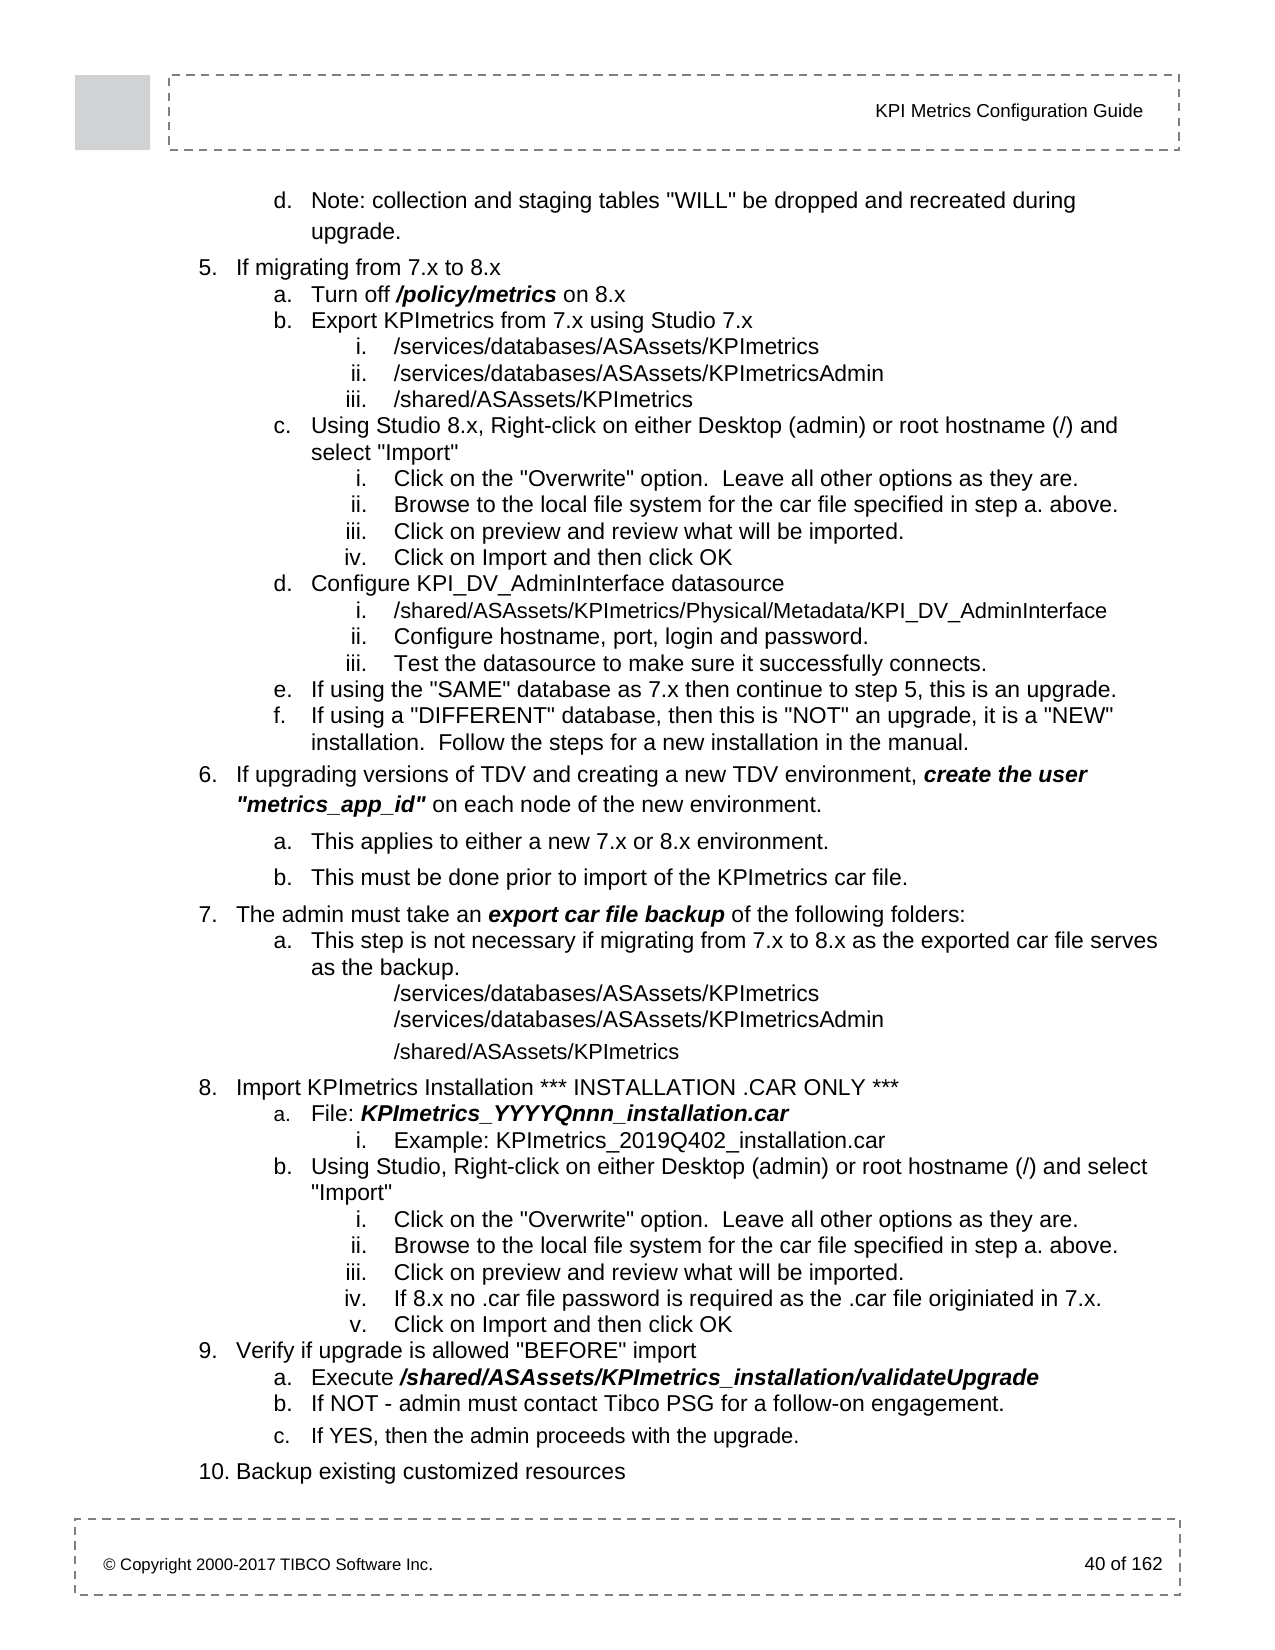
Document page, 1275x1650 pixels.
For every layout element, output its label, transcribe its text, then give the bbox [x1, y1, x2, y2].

list If NOT - admin must contact Tibco PSG for a follow-on engagement. [273, 1390, 1162, 1417]
text /services/databases/ASAssets/KPImetrics [169, 980, 1162, 1006]
list This applies to either a new 7.x or 8.x environment. [273, 828, 1161, 854]
list If using the "SAME" database as 7.x then continue to step 5, this is an upgrade. [273, 676, 1162, 702]
text /shared/ASAssets/KPImetrics [198, 1039, 1161, 1064]
list Click on the "Overwrite" option. Leave all other options as they are. [367, 1206, 1162, 1232]
list Click on preview and review what will be imported. [367, 518, 1162, 544]
text /services/databases/ASAssets/KPImetricsAdmin [169, 1006, 1162, 1032]
list This must be done prior to import of the KPImetrics car file. [273, 864, 1161, 891]
list This step is not necessary if migrating from 7.x to 8.x as the exported car file serves as the backup. [273, 927, 1162, 980]
list Execute /shared/ASAssets/KPImetrics_installation/validateUpgrade [273, 1364, 1162, 1390]
list /shared/ASAssets/KPImetrics [367, 386, 1162, 412]
list Test the datasource to make sure it successfully connects. [367, 649, 1162, 676]
list Note: collection and staging tables "WILL" be dropped and recreated during upgrade. [273, 187, 1161, 244]
list Example: KPImetrics_2019Q402_installation.car [367, 1127, 1162, 1153]
list If upgrading versions of TDV and creating a new TDV environment, create the user "metrics_app_id" on each node of the new environment. [198, 761, 1161, 818]
list If YES, then the admin proceeds with the upgrade. [273, 1423, 1161, 1448]
list File: KPImetrics_YYYYQnnn_installation.car [273, 1100, 1162, 1127]
list Using Studio, Right-click on either Desktop (admin) or root hostname (/) and select "Import" [273, 1153, 1162, 1206]
list Configure KPI_DV_AdminInterface datasource [273, 570, 1162, 597]
list /services/databases/ASAssets/KPImetricsAdmin [367, 359, 1162, 386]
list Using Studio 8.x, Right-click on either Desktop (admin) or root hostname (/) and select "Import" [273, 412, 1162, 465]
list If migrating from 7.x to 8.x [198, 254, 1162, 281]
list If using a "DIFFERENT" database, then this is "NOT" an upgrade, it is a "NEW" installation. Follow the steps for a new installation in the manual. [273, 702, 1162, 755]
list Click on Import and then click OK [367, 1311, 1162, 1337]
list Turn off /policy/metrics on 8.x [273, 281, 1162, 307]
list The admin must take an export car file backup of the following folders: [198, 901, 1162, 927]
list /shared/ASAssets/KPImetrics/Physical/Metadata/KPI_DV_AdminInterface [367, 597, 1162, 623]
list Click on Import and then click OK [367, 544, 1162, 570]
list Browse to the local file system for the car file specified in step a. above. [367, 1232, 1162, 1258]
list Configure hostname, port, login and password. [367, 623, 1162, 649]
list /services/databases/ASAssets/KPImetrics [367, 333, 1162, 359]
list Backup existing customized resources [198, 1458, 1162, 1484]
list Export KPImetrics from 7.x using Studio 7.x [273, 307, 1162, 333]
list Verify if upgrade is allowed "BEFORE" import [198, 1337, 1162, 1364]
list Click on preview and review what will be imported. [367, 1258, 1162, 1285]
list Browse to the local file system for the car file specified in step a. above. [367, 491, 1162, 518]
list Click on the "Overwrite" option. Leave all other options as they are. [367, 465, 1162, 491]
list Import KPImetrics Installation *** INSTALLATION .CAR ONLY *** [198, 1074, 1162, 1100]
list If 8.x no .car file password is required as the .car file originiated in 7.x. [367, 1285, 1162, 1311]
